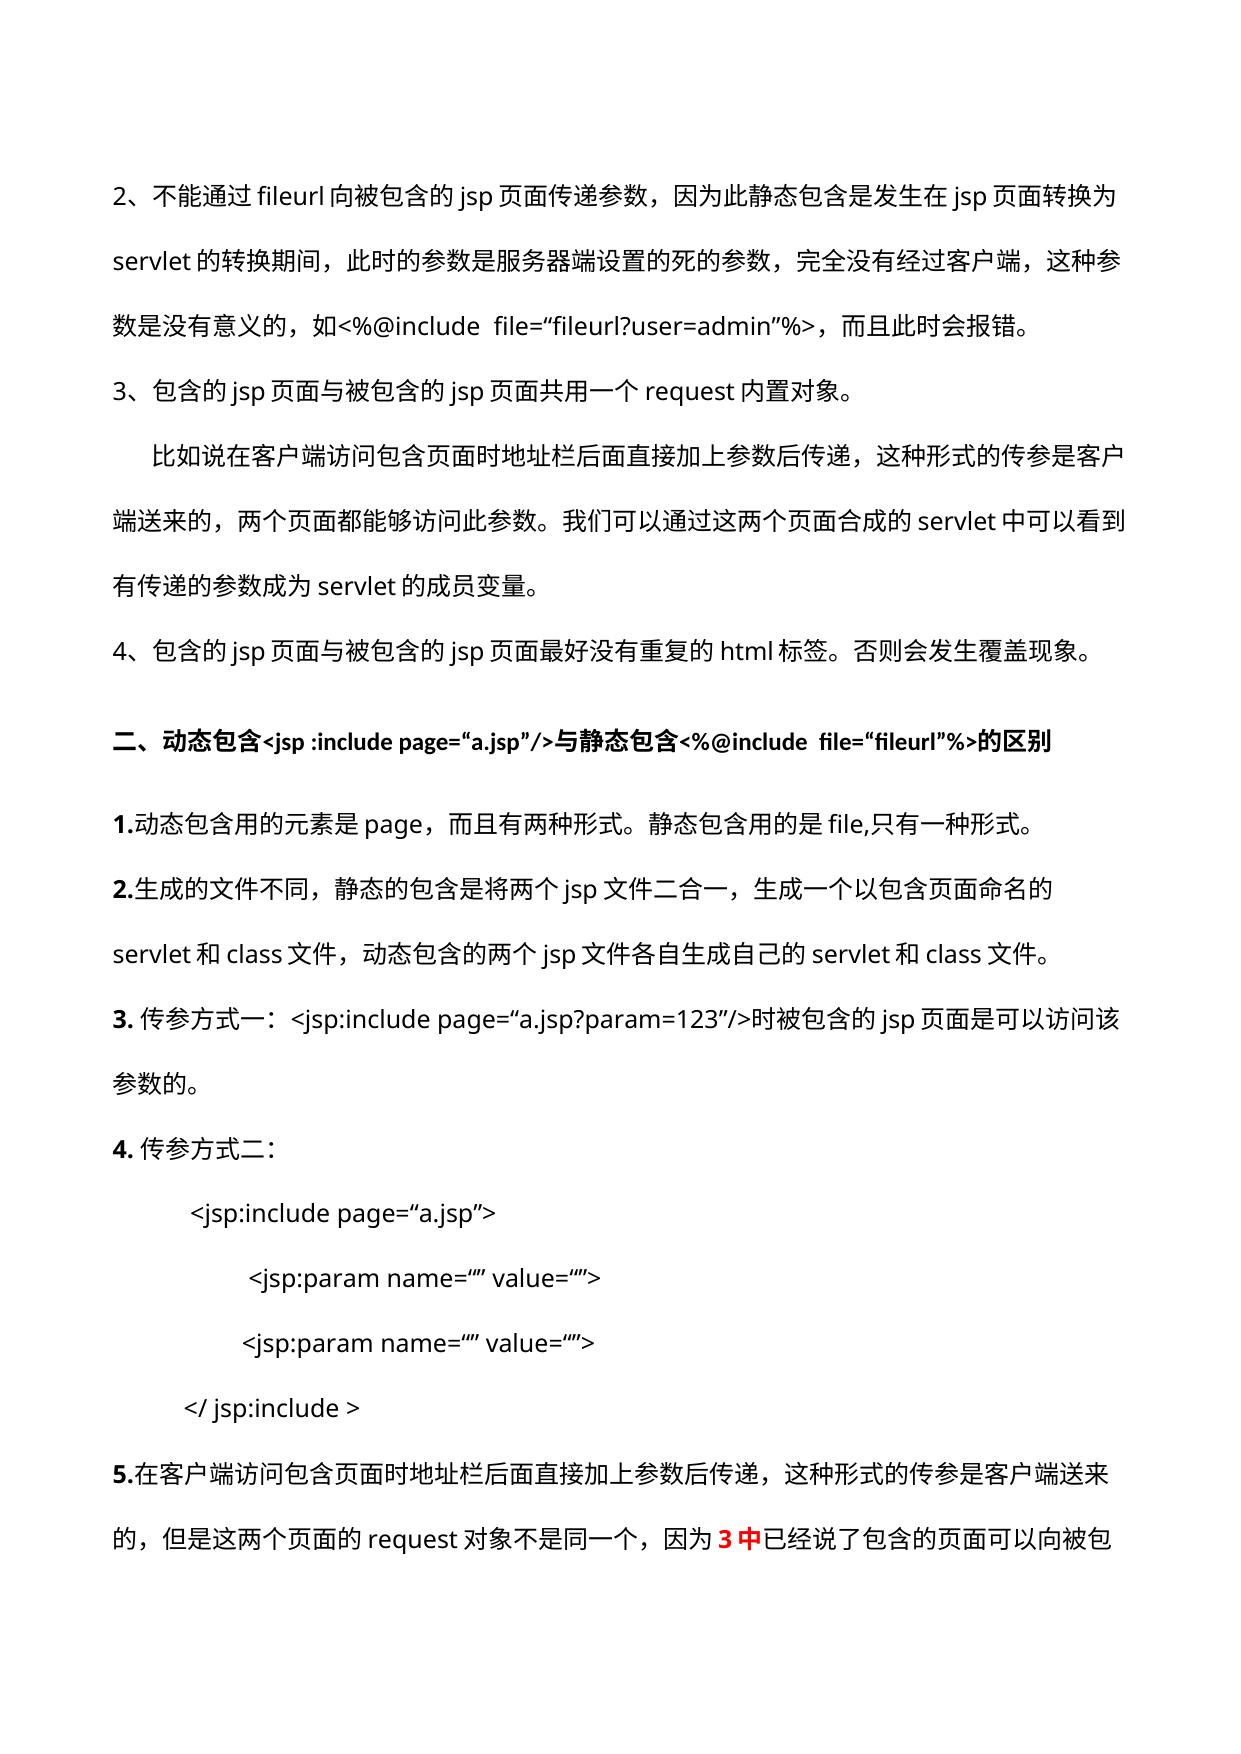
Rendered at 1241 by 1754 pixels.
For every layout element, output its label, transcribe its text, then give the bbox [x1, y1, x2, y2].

text 3、包含的jsp页面与被包含的jsp页面共用一个request内置对象。 [112, 357, 1128, 422]
text 比如说在客户端访问包含页面时地址栏后面直接加上参数后传递，这种形式的传参是客户端送来的，两个页面都能够访问此参数。我们可以通过这两个页面合成的servlet中可以看到有传递的参数成为servlet的成员变量。 [112, 422, 1128, 617]
text 4. 传参方式二： [112, 1116, 1128, 1181]
text <jsp:param name=“” value=“”> [112, 1246, 1128, 1311]
subtitle 二、动态包含<jsp :include page=“a.jsp”/>与静态包含<%@include file=“fileurl”%>的区别 [112, 707, 1128, 772]
text 2、不能通过fileurl向被包含的jsp页面传递参数，因为此静态包含是发生在jsp页面转换为servlet的转换期间，此时的参数是服务器端设置的死的参数，完全没有经过客户端，这种参数是没有意义的，如<%@include file=“fileurl?user=admin”%>，而且此时会报错。 [112, 162, 1128, 357]
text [112, 1441, 1128, 1571]
text 1.动态包含用的元素是page，而且有两种形式。静态包含用的是file,只有一种形式。 [112, 791, 1128, 856]
text <jsp:include page=“a.jsp”> [112, 1181, 1128, 1246]
text <jsp:param name=“” value=“”> [112, 1311, 1128, 1376]
text 2.生成的文件不同，静态的包含是将两个jsp文件二合一，生成一个以包含页面命名的servlet和class文件，动态包含的两个jsp文件各自生成自己的servlet和class文件。 [112, 856, 1128, 986]
text 3. 传参方式一：<jsp:include page=“a.jsp?param=123”/>时被包含的jsp页面是可以访问该参数的。 [112, 986, 1128, 1116]
text </ jsp:include > [112, 1376, 1128, 1441]
text 4、包含的jsp页面与被包含的jsp页面最好没有重复的html标签。否则会发生覆盖现象。 [112, 617, 1128, 682]
